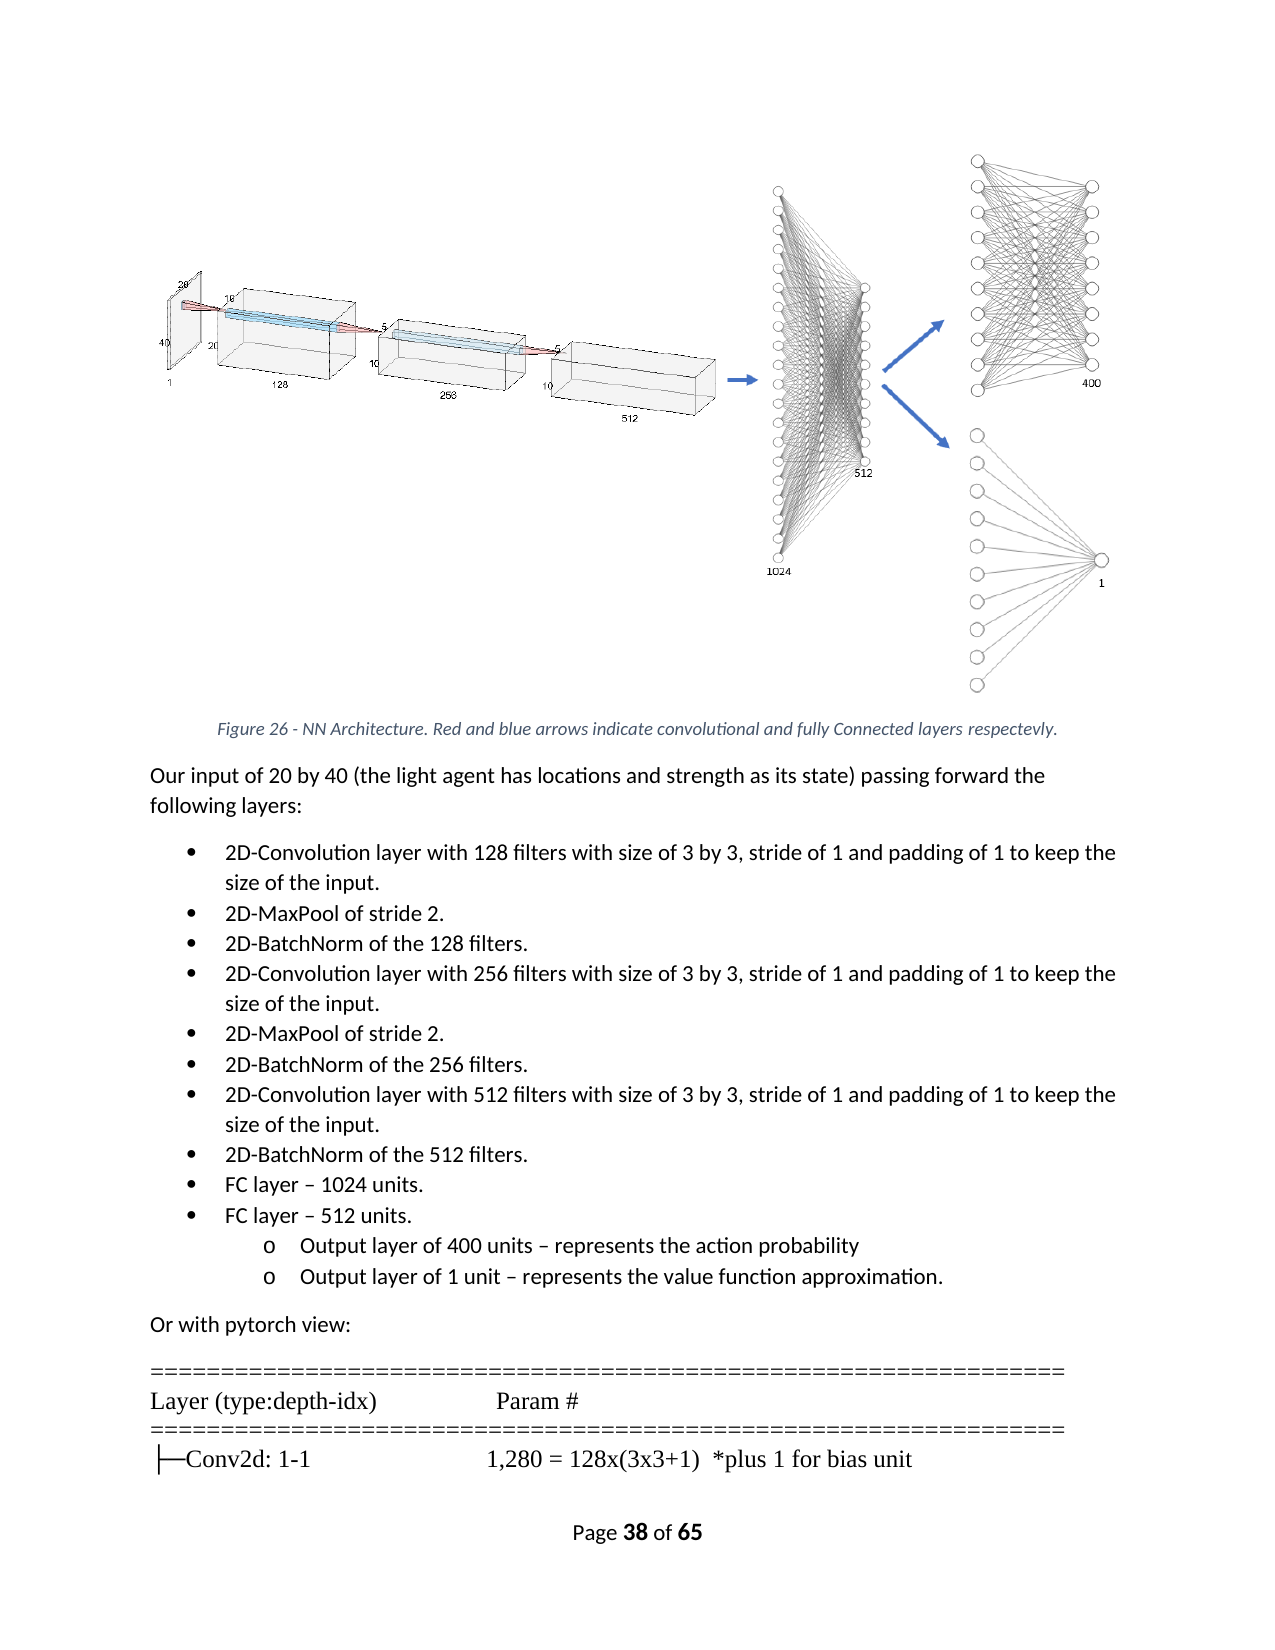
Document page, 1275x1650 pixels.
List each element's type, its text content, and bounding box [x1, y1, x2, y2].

list 2D-Convolution layer with 128 filters with size of 3 by 3, stride of 1 and padding of 1 to keep the size of the input. [187, 838, 1125, 897]
list 2D-BatchNorm of the 512 filters. [187, 1140, 1125, 1168]
list Output layer of 1 unit – represents the value function approximation. [262, 1262, 1125, 1292]
text Or with pytorch view: [150, 1311, 1125, 1339]
list Output layer of 400 units – represents the action probability [262, 1231, 1125, 1260]
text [150, 1357, 1125, 1472]
list 2D-MaxPool of stride 2. [187, 1019, 1125, 1048]
list FC layer – 1024 units. [187, 1171, 1125, 1199]
text Our input of 20 by 40 (the light agent has locations and strength as its state) passing forward the following layers: [150, 761, 1125, 819]
list 2D-BatchNorm of the 128 filters. [187, 929, 1125, 957]
list 2D-MaxPool of stride 2. [187, 899, 1125, 927]
list 2D-BatchNorm of the 256 filters. [187, 1050, 1125, 1078]
list 2D-Convolution layer with 512 filters with size of 3 by 3, stride of 1 and padding of 1 to keep the size of the input. [187, 1080, 1125, 1138]
list FC layer – 512 units. [187, 1201, 1125, 1229]
picture [150, 150, 1125, 699]
text Figure 26 - NN Architecture. Red and blue arrows indicate convolutional and fully Connected layers respectevly. [150, 717, 1125, 740]
list 2D-Convolution layer with 256 filters with size of 3 by 3, stride of 1 and padding of 1 to keep the size of the input. [187, 959, 1125, 1017]
